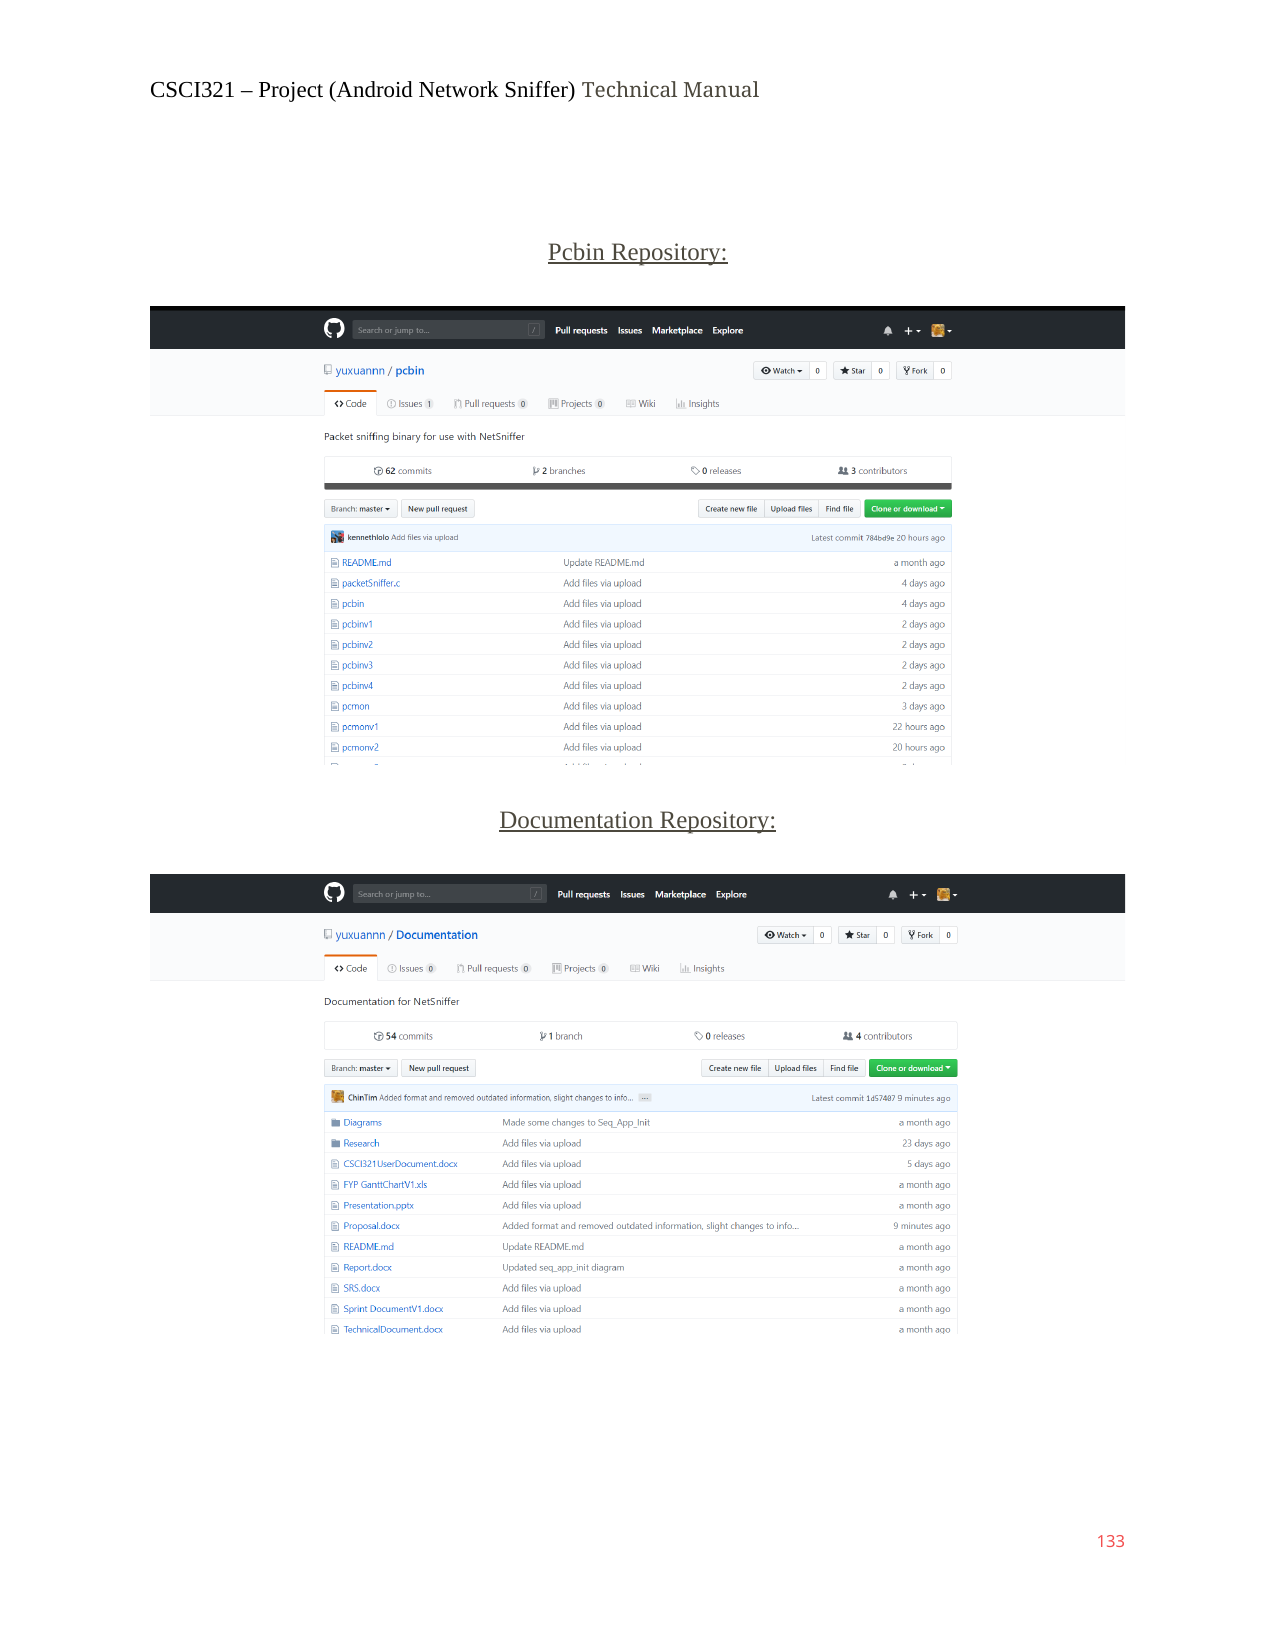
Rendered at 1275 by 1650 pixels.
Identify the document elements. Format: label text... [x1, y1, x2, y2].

picture [150, 306, 1125, 765]
text Pcbin Repository: [150, 237, 1125, 266]
text Documentation Repository: [150, 805, 1125, 834]
picture [150, 874, 1125, 1334]
